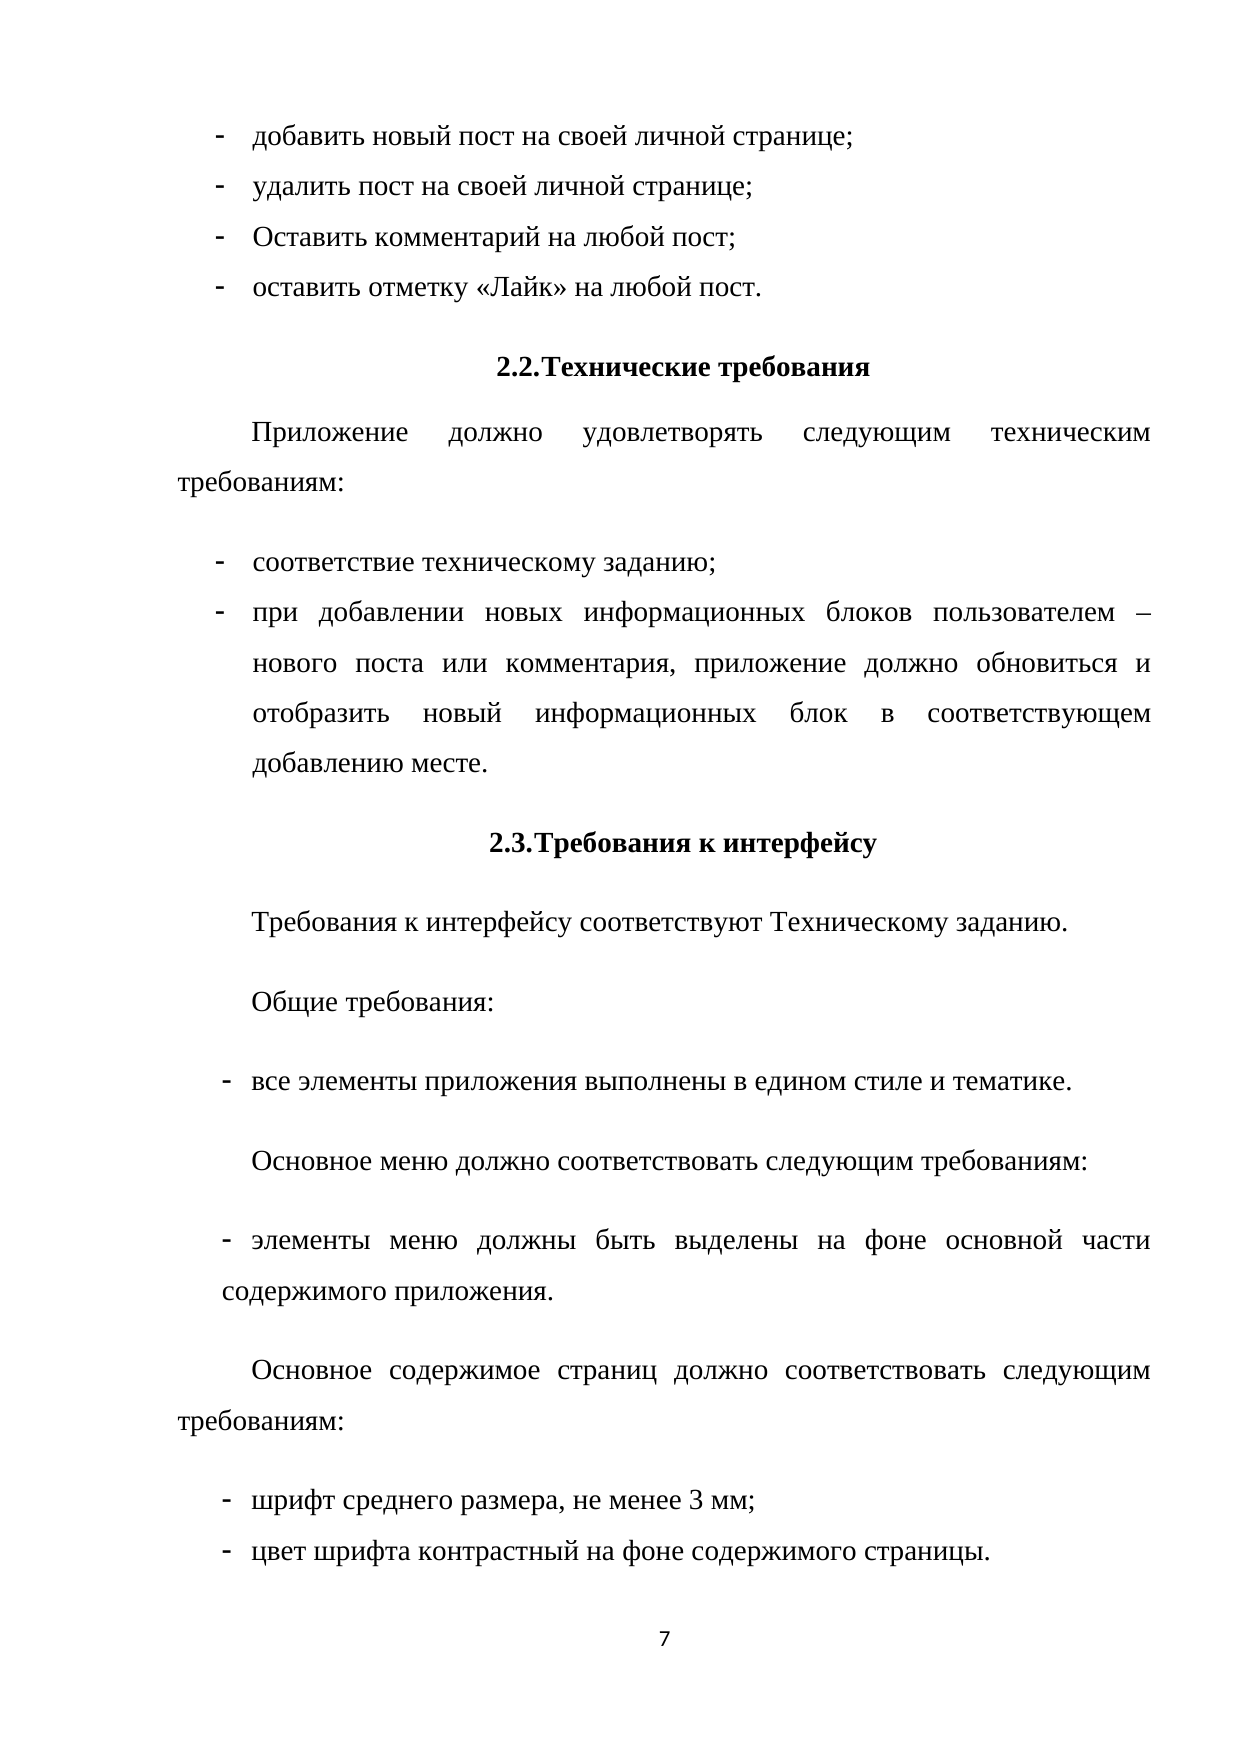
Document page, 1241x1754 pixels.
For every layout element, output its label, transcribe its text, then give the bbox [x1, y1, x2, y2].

text Приложение должно удовлетворять следующим техническим требованиям: [177, 414, 1152, 498]
list шрифт среднего размера, не менее 3 мм; [222, 1482, 1152, 1516]
subtitle Технические требования [215, 349, 1152, 382]
list при добавлении новых информационных блоков пользователем – нового поста или комментария, приложение должно обновиться и отобразить новый информационных блок в соответствующем добавлению месте. [215, 594, 1152, 779]
list все элементы приложения выполнены в едином стиле и тематике. [222, 1063, 1152, 1097]
list добавить новый пост на своей личной странице; [215, 118, 1152, 152]
text Основное содержимое страниц должно соответствовать следующим требованиям: [177, 1352, 1152, 1436]
list оставить отметку «Лайк» на любой пост. [215, 269, 1152, 303]
list соответствие техническому заданию; [215, 544, 1152, 578]
list Оставить комментарий на любой пост; [215, 219, 1152, 253]
text Требования к интерфейсу соответствуют Техническому заданию. [177, 904, 1152, 938]
list элементы меню должны быть выделены на фоне основной части содержимого приложения. [222, 1222, 1152, 1306]
text Общие требования: [177, 984, 1152, 1017]
text Основное меню должно соответствовать следующим требованиям: [177, 1143, 1152, 1177]
list удалить пост на своей личной странице; [215, 168, 1152, 202]
subtitle Требования к интерфейсу [215, 825, 1152, 858]
list цвет шрифта контрастный на фоне содержимого страницы. [222, 1533, 1152, 1566]
